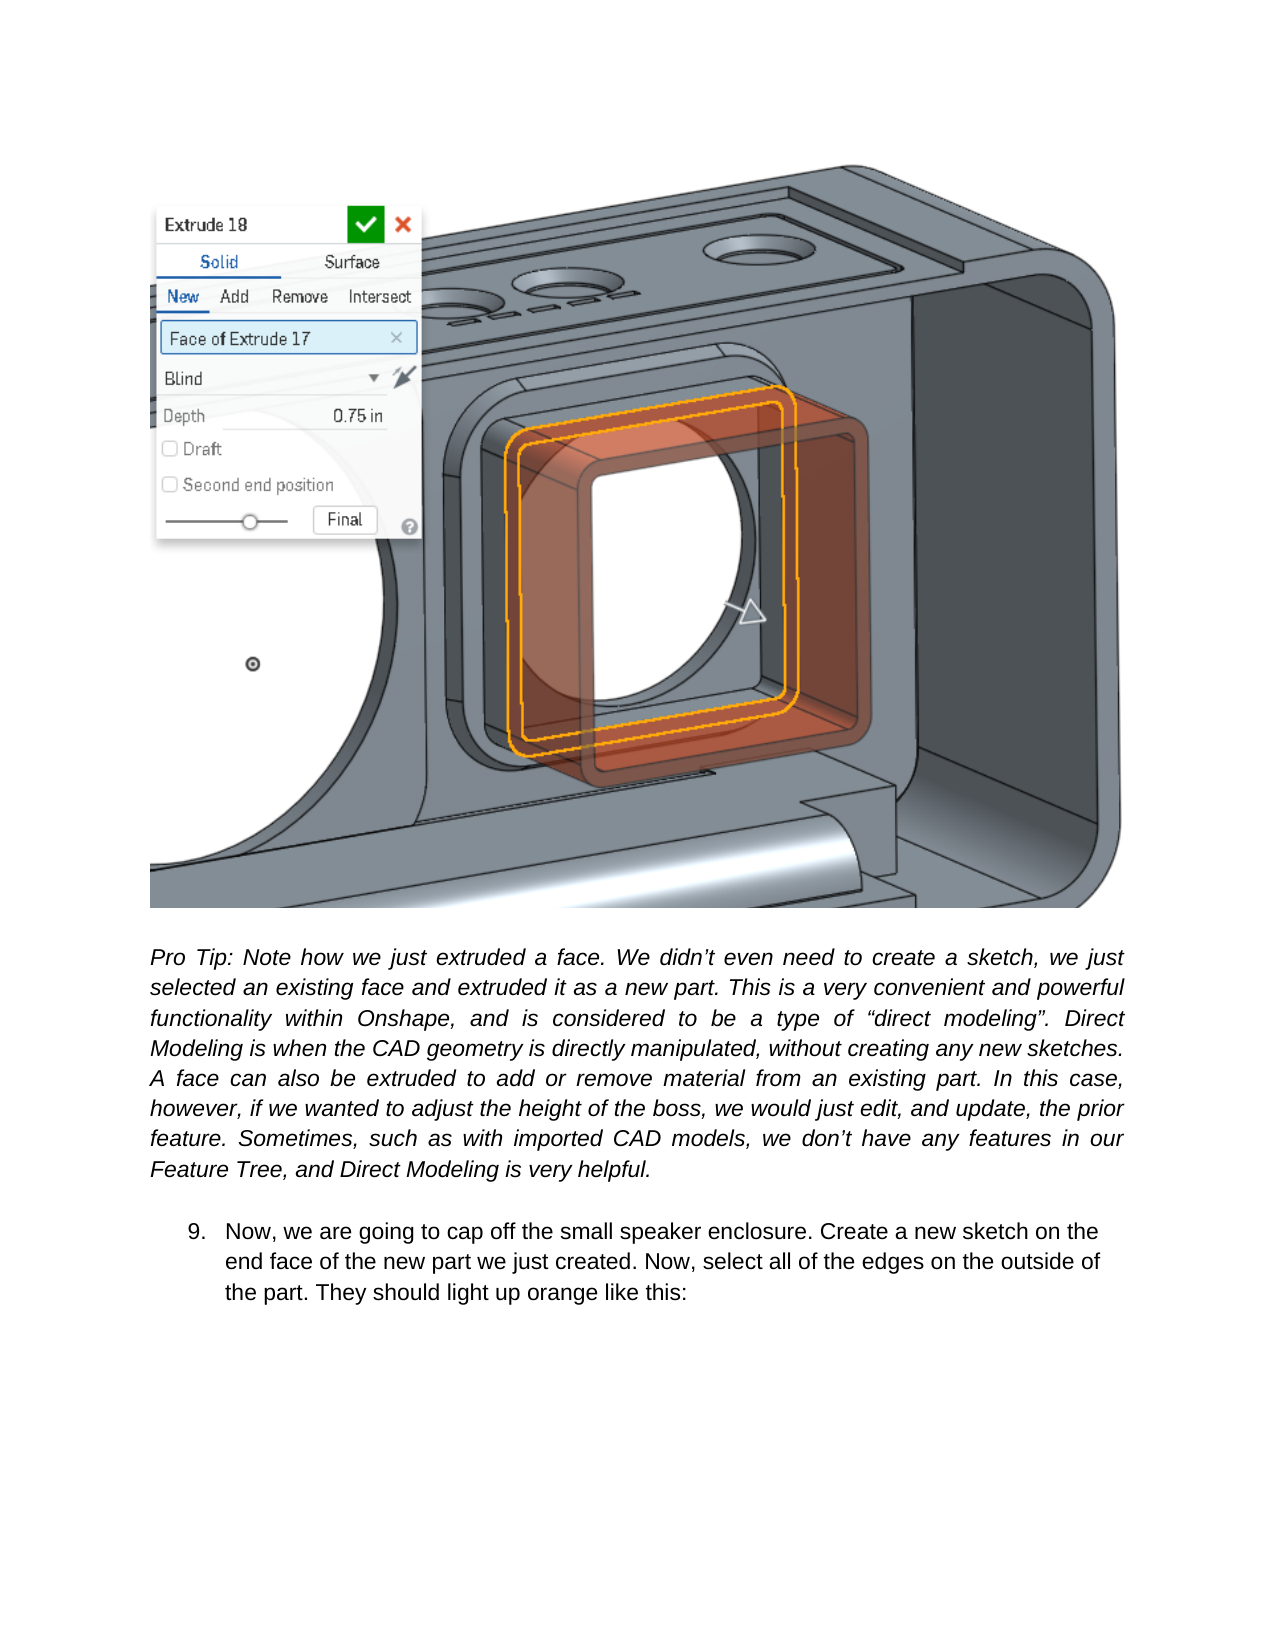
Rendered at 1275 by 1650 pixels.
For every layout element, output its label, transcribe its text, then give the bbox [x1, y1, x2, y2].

picture [150, 150, 1125, 908]
text Pro Tip: Note how we just extruded a face. We didn’t even need to create a sketch, we just selected an existing face and extruded it as a new part. This is a very convenient and powerful functionality within Onshape, and is considered to be a type of “direct modeling”. Direct Modeling is when the CAD geometry is directly manipulated, without creating any new sketches. A face can also be extruded to add or remove material from an existing part. In this case, however, if we wanted to adjust the height of the boss, we would just edit, and update, the prior feature. Sometimes, such as with imported CAD models, we don’t have any features in our Feature Tree, and Direct Modeling is very helpful. [150, 944, 1125, 1182]
list Now, we are going to cap off the small speaker enclosure. Create a new sketch on the end face of the new part we just created. Now, select all of the edges on the outside of the part. They should light up orange like this: [187, 1218, 1125, 1305]
